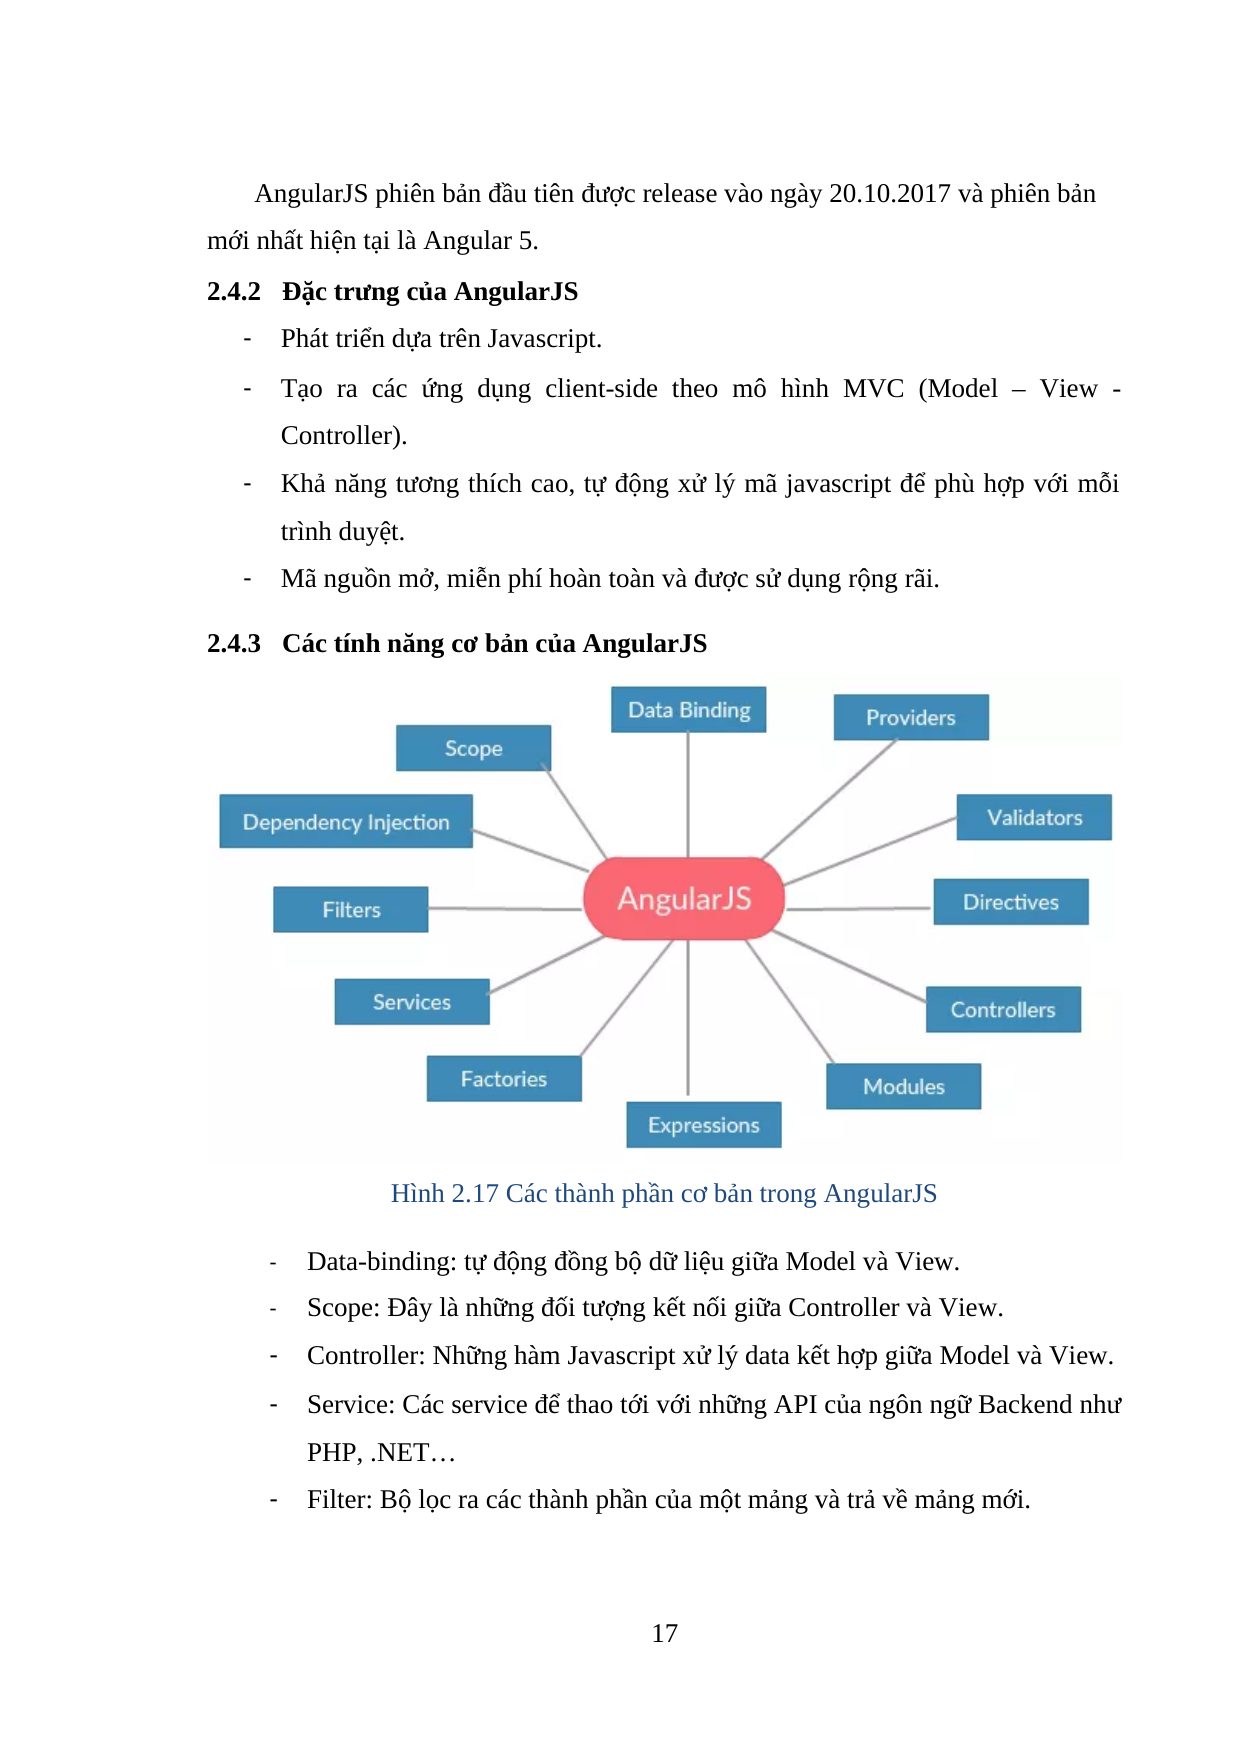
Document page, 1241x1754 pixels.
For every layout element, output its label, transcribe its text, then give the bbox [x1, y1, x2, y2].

subtitle Đặc trưng của AngularJS [207, 275, 1122, 306]
subtitle Các tính năng cơ bản của AngularJS [207, 627, 1122, 658]
text AngularJS phiên bản đầu tiên được release vào ngày 20.10.2017 và phiên bản mới nhất hiện tại là Angular 5. [207, 177, 1122, 255]
text Hình 2.17 Các thành phần cơ bản trong AngularJS [207, 1177, 1122, 1208]
list Scope: Đây là những đối tượng kết nối giữa Controller và View. [269, 1291, 1122, 1322]
list Controller: Những hàm Javascript xử lý data kết hợp giữa Model và View. [269, 1338, 1122, 1371]
list Mã nguồn mở, miễn phí hoàn toàn và được sử dụng rộng rãi. [243, 561, 1122, 594]
list Tạo ra các ứng dụng client-side theo mô hình MVC (Model – View - Controller). [243, 371, 1122, 451]
list Khả năng tương thích cao, tự động xử lý mã javascript để phù hợp với mỗi trình duyệt. [243, 466, 1122, 546]
list Data-binding: tự động đồng bộ dữ liệu giữa Model và View. [269, 1245, 1122, 1276]
list Filter: Bộ lọc ra các thành phần của một mảng và trả về mảng mới. [269, 1483, 1122, 1516]
picture [206, 674, 1123, 1162]
list Service: Các service để thao tới với những API của ngôn ngữ Backend như PHP, .NET… [269, 1387, 1122, 1467]
list Phát triển dựa trên Javascript. [243, 321, 1122, 354]
